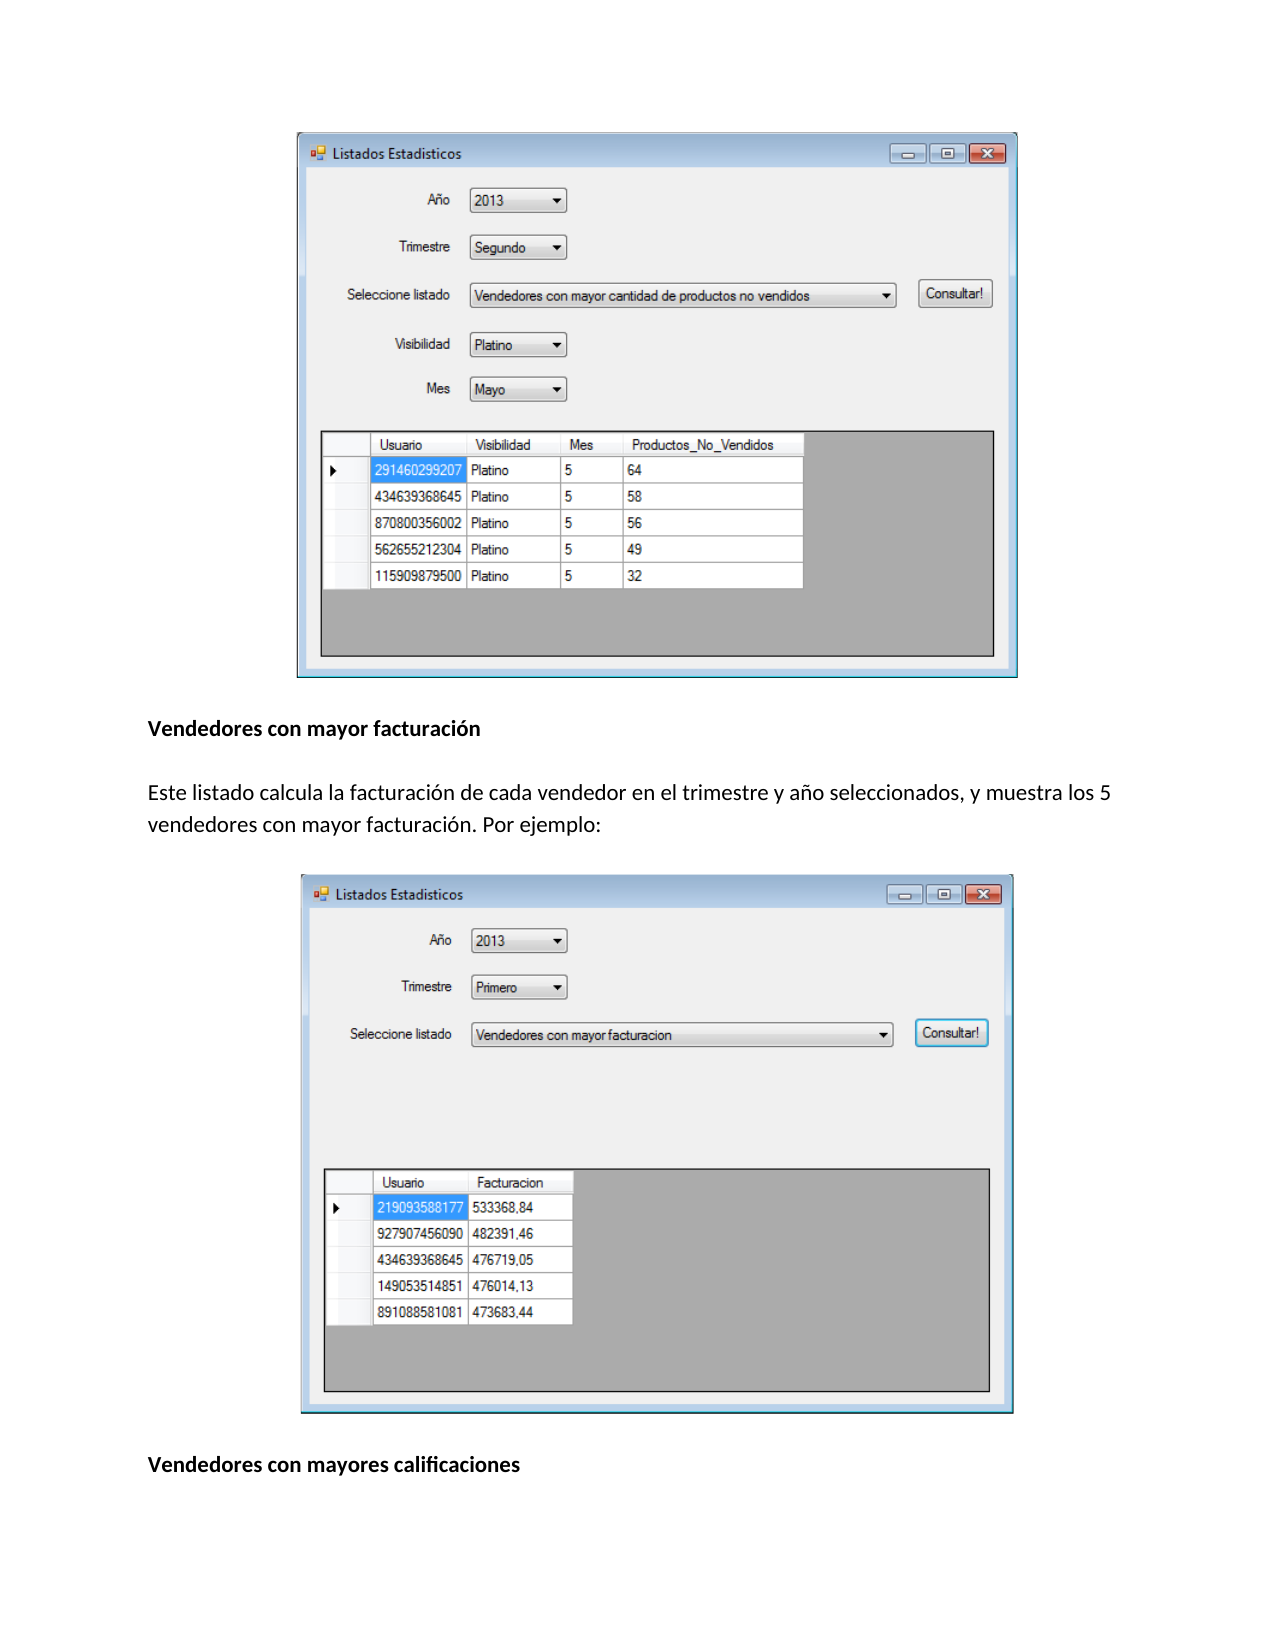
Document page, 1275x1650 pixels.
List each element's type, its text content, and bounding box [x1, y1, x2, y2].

picture [296, 132, 1018, 678]
text Vendedores con mayor facturación [148, 714, 1167, 742]
text Vendedores con mayores calificaciones [148, 1450, 1167, 1478]
picture [300, 874, 1014, 1414]
text Este listado calcula la facturación de cada vendedor en el trimestre y año seleccionados, y muestra los 5 vendedores con mayor facturación. Por ejemplo: [148, 778, 1167, 838]
